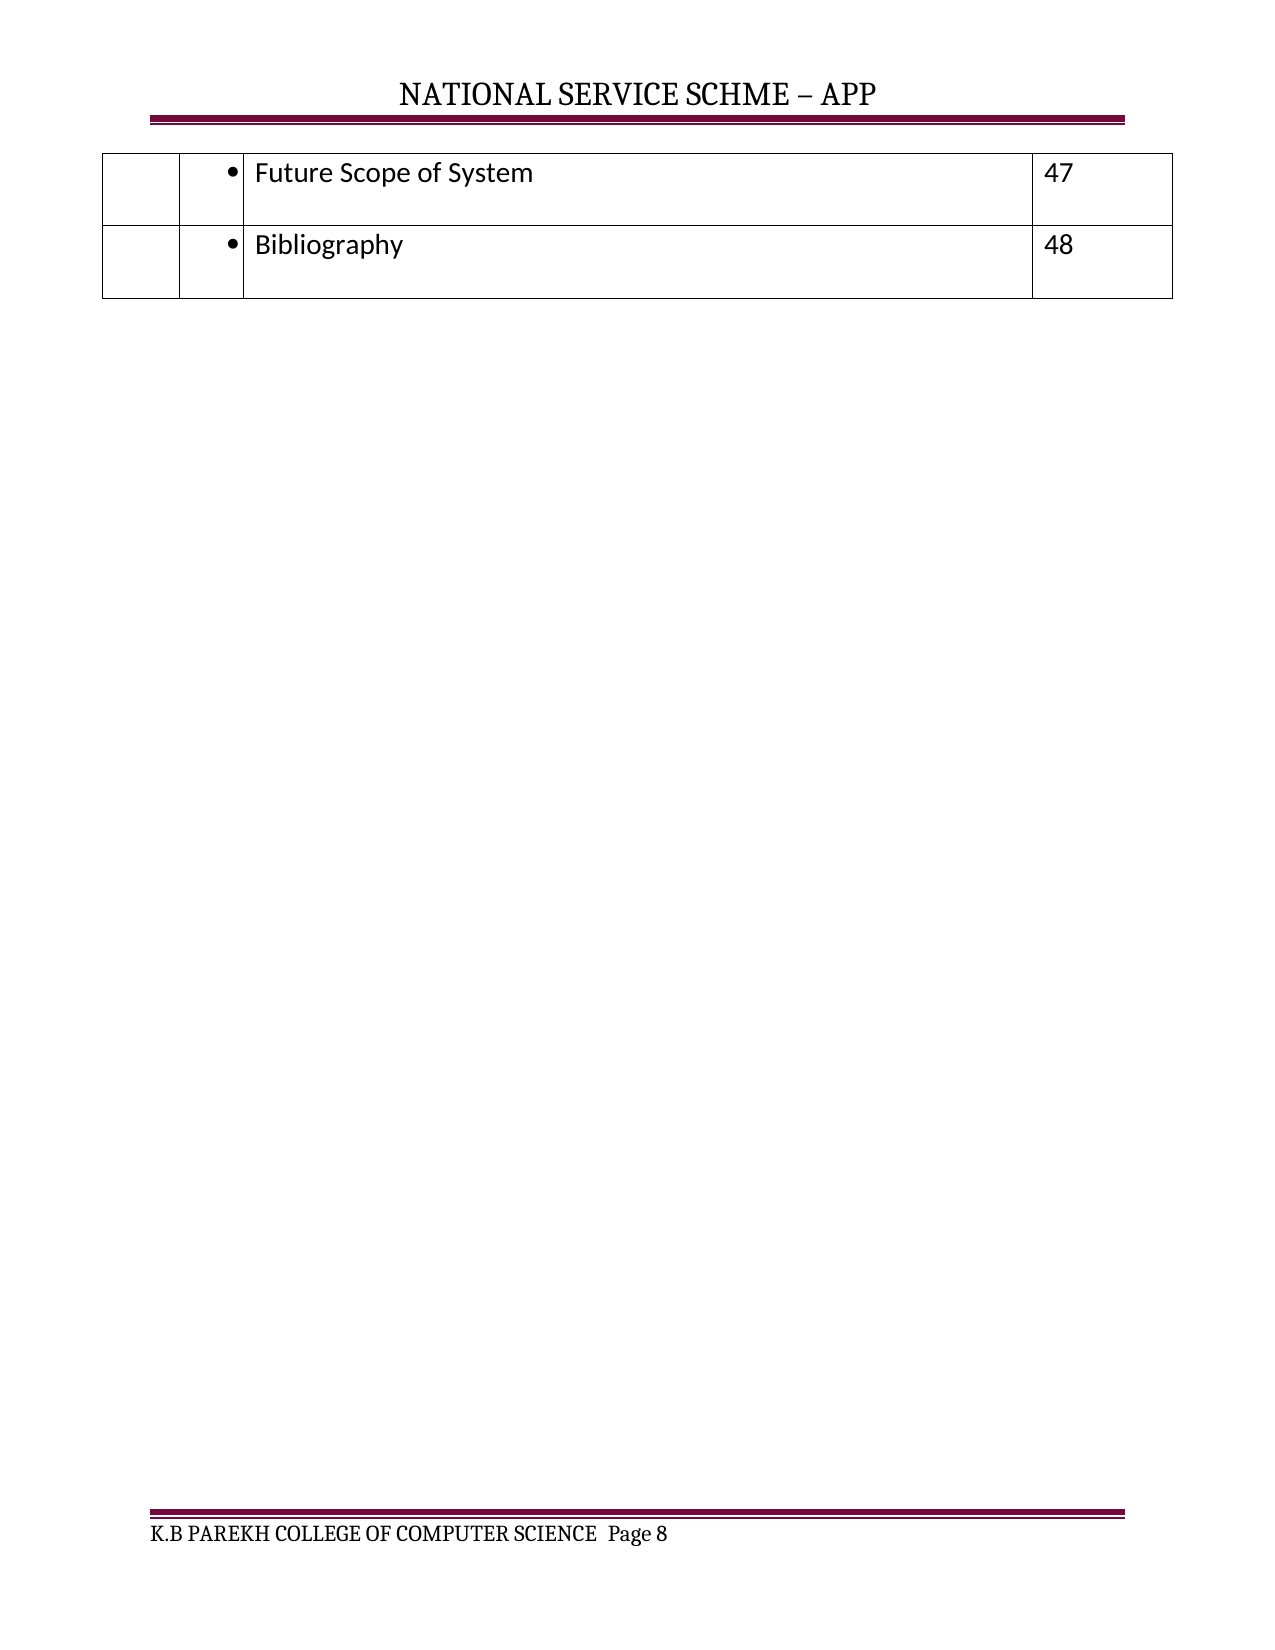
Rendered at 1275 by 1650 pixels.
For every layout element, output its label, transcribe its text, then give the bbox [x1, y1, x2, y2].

table_cell 48 [1033, 226, 1172, 297]
table_cell [103, 226, 179, 297]
table_cell [180, 226, 243, 297]
table_cell [103, 154, 179, 225]
table_cell [180, 154, 243, 225]
table_cell 47 [1033, 154, 1172, 225]
table_cell Bibliography [244, 226, 1032, 297]
table_cell Future Scope of System [244, 154, 1032, 225]
